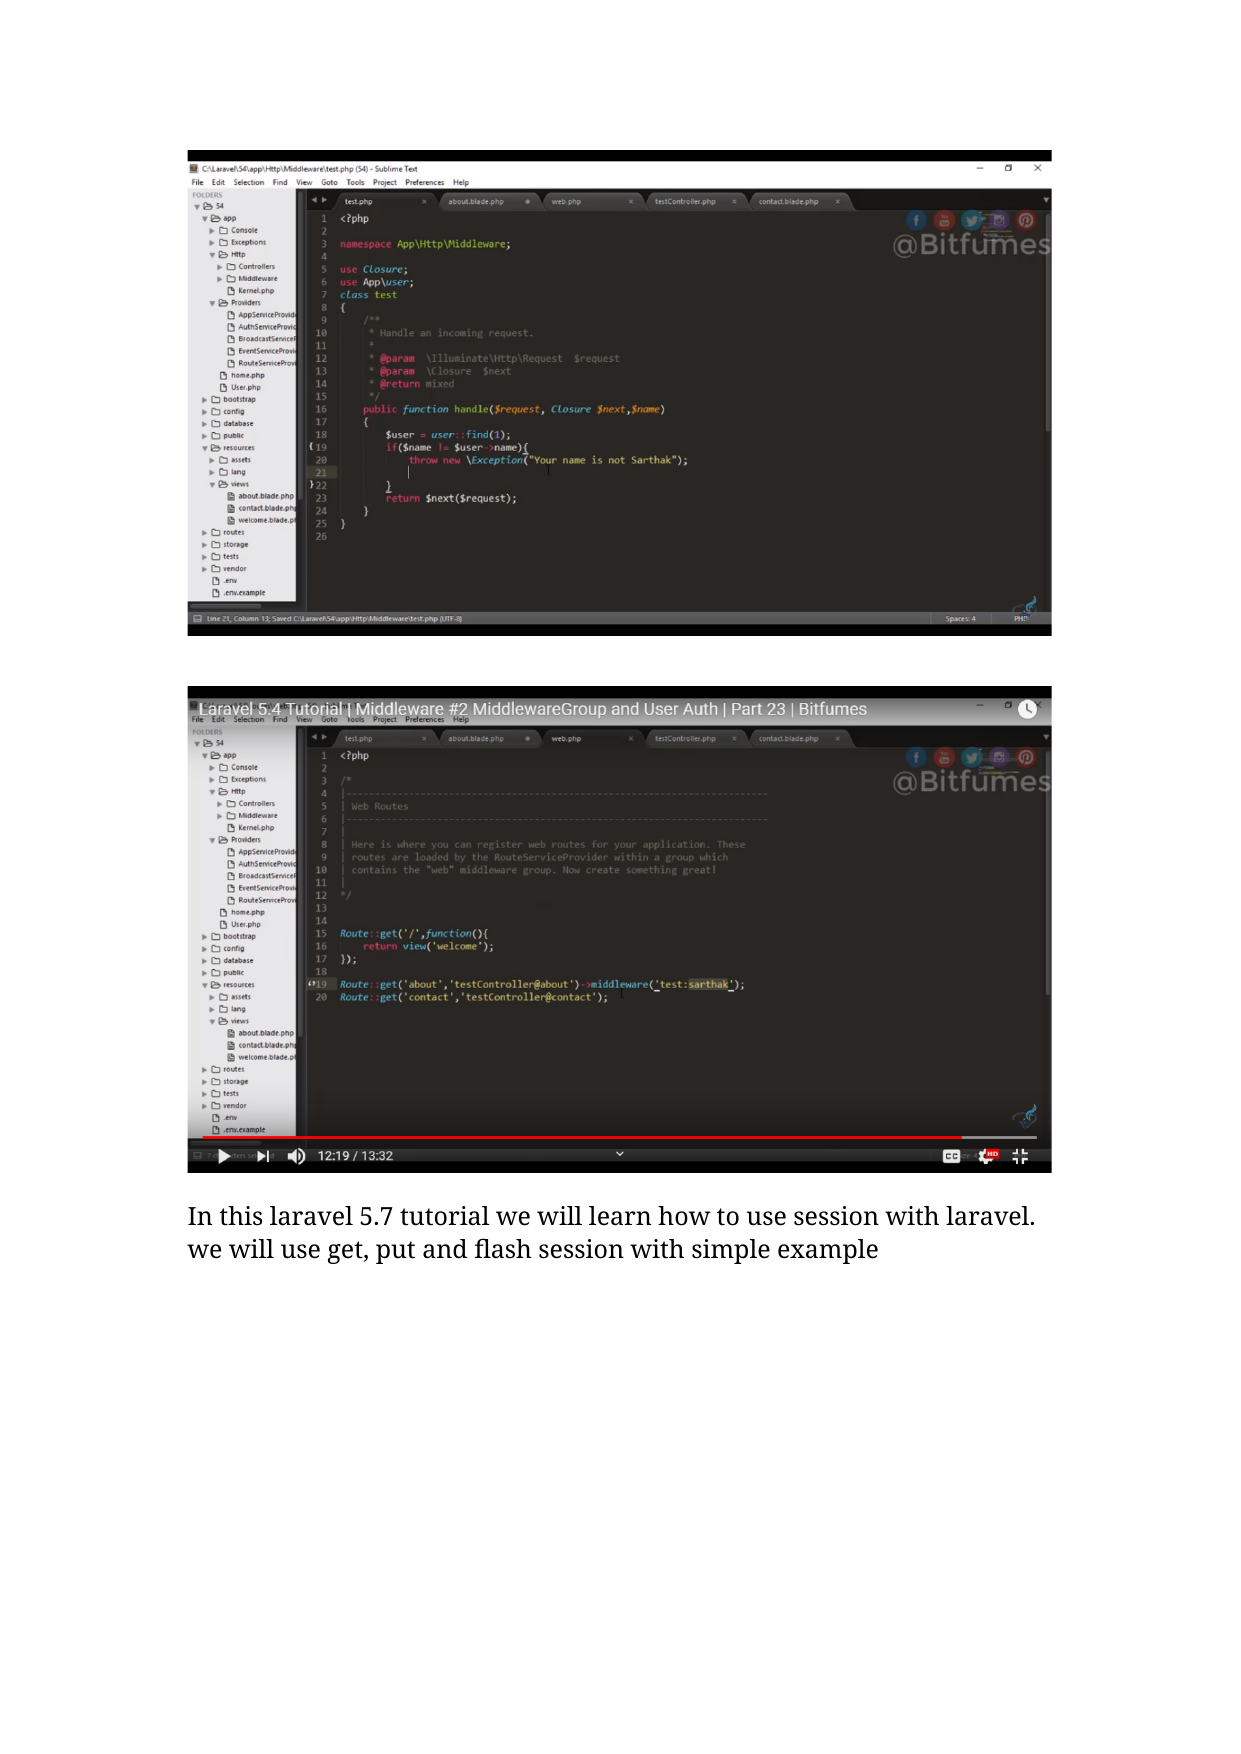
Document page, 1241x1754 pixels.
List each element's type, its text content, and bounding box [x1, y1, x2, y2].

picture [187, 150, 1052, 636]
text In this laravel 5.7 tutorial we will learn how to use session with laravel. we will use get, put and flash session with simple example [187, 1198, 1053, 1266]
picture [187, 686, 1052, 1173]
